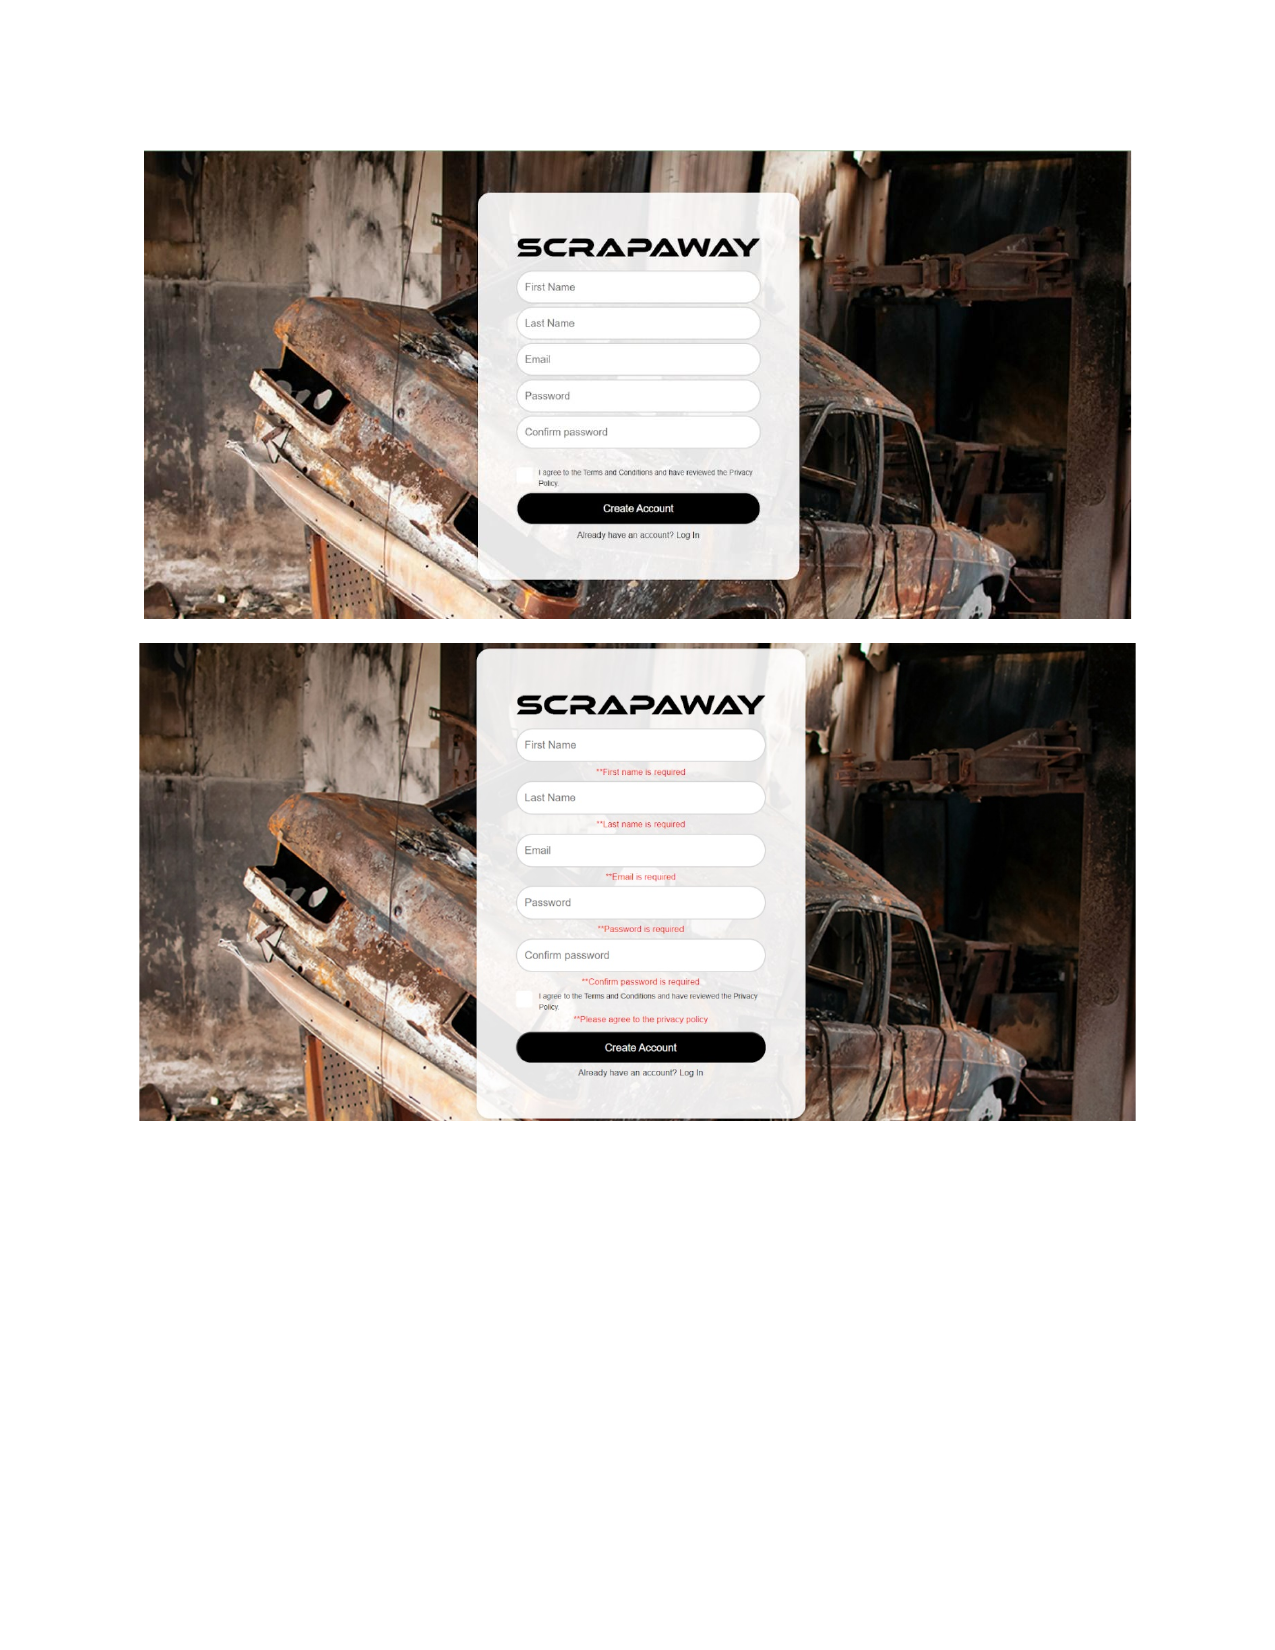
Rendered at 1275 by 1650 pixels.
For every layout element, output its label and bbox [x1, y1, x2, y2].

picture [139, 643, 1136, 1121]
picture [144, 150, 1132, 619]
